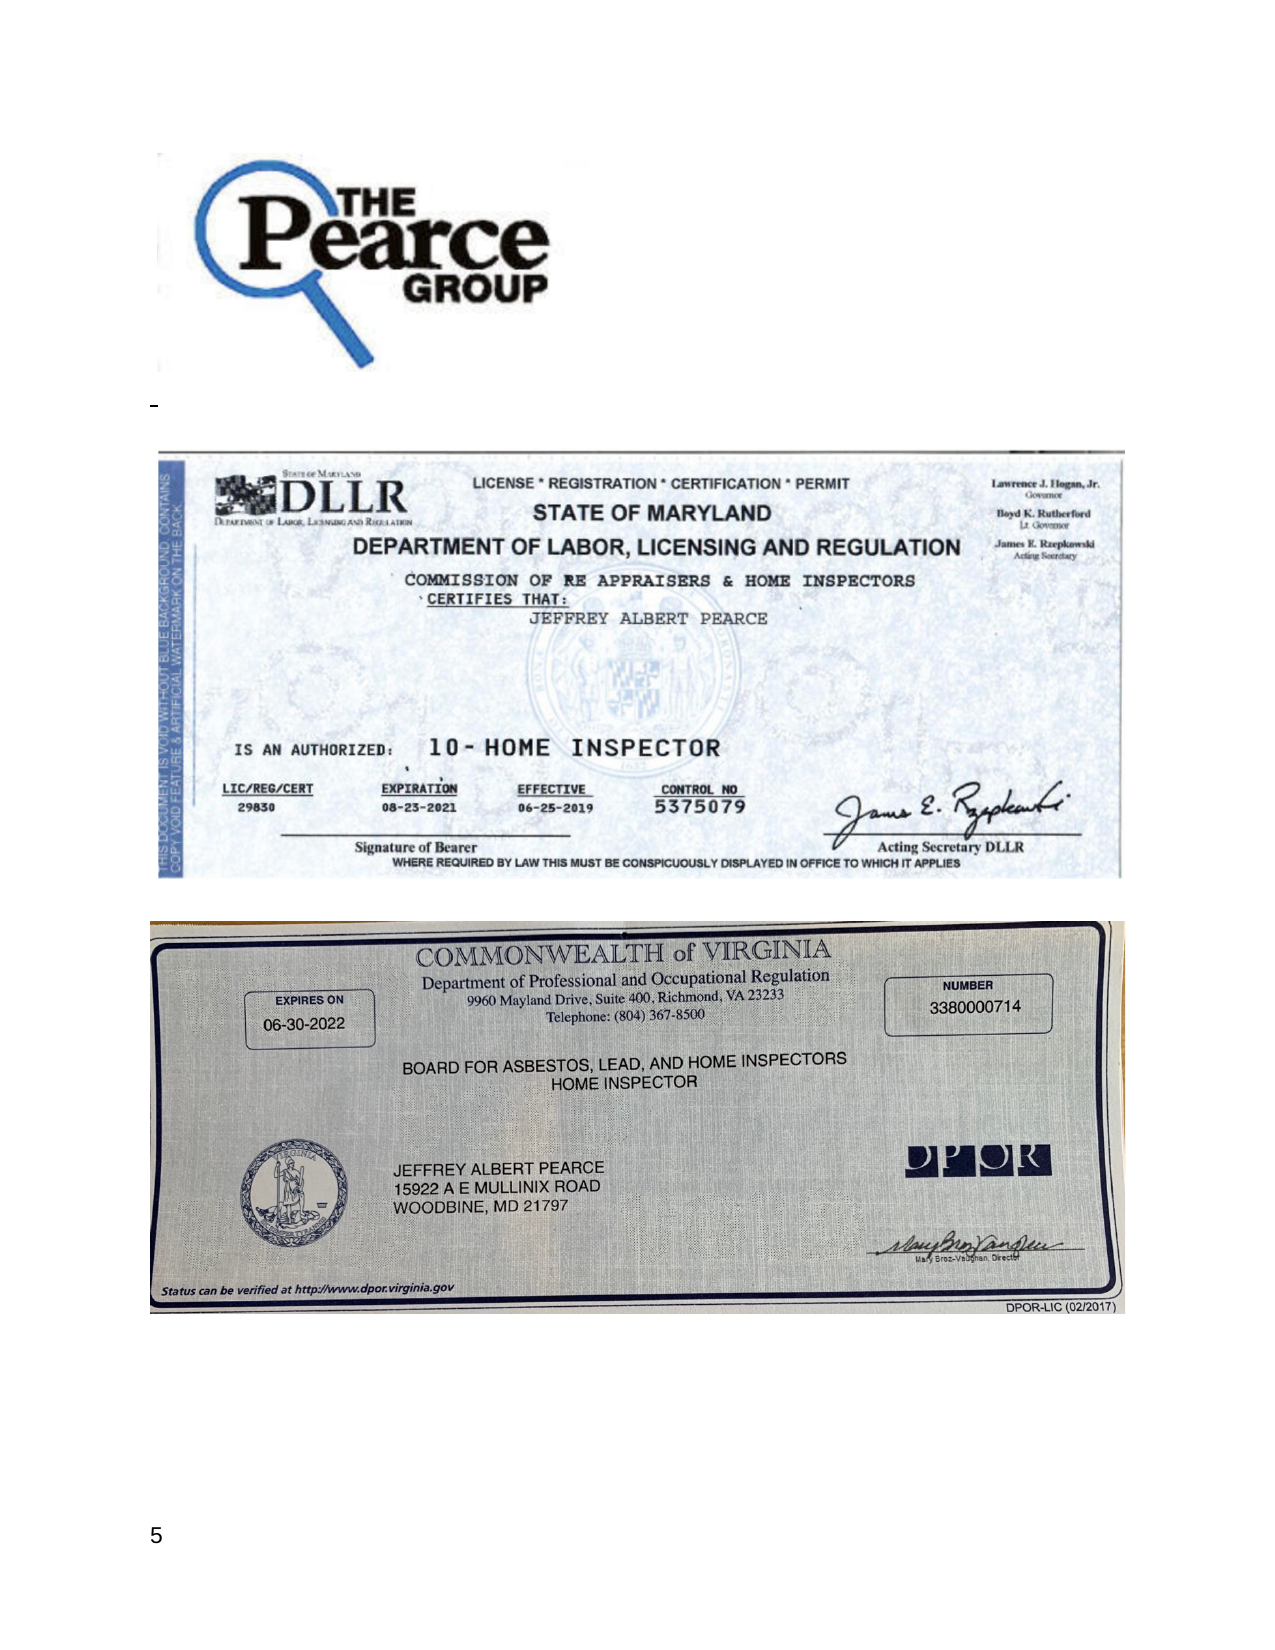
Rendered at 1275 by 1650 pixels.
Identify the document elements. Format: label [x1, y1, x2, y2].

picture [157, 150, 591, 404]
picture [150, 921, 1125, 1314]
picture [150, 447, 1125, 879]
